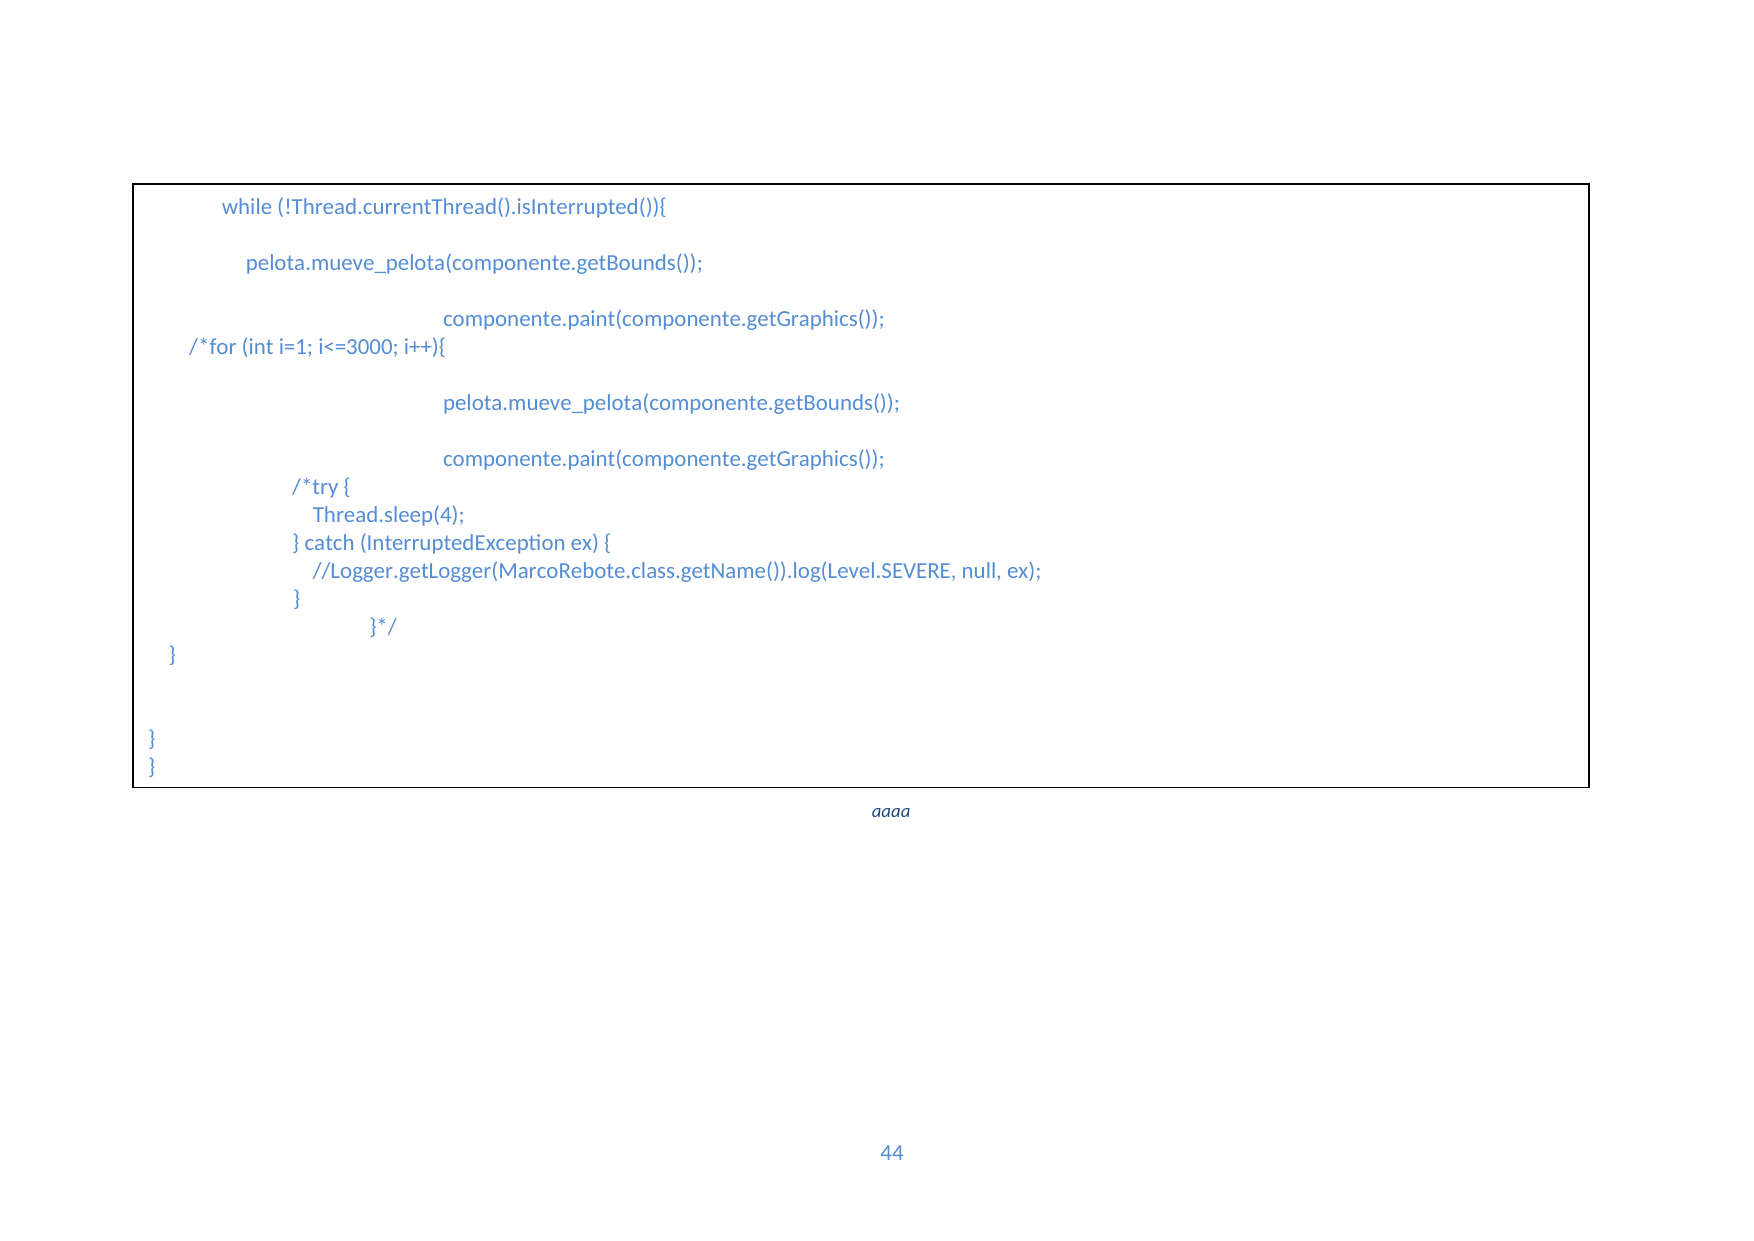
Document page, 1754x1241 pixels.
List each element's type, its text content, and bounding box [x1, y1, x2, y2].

text aaaa [133, 177, 1651, 823]
